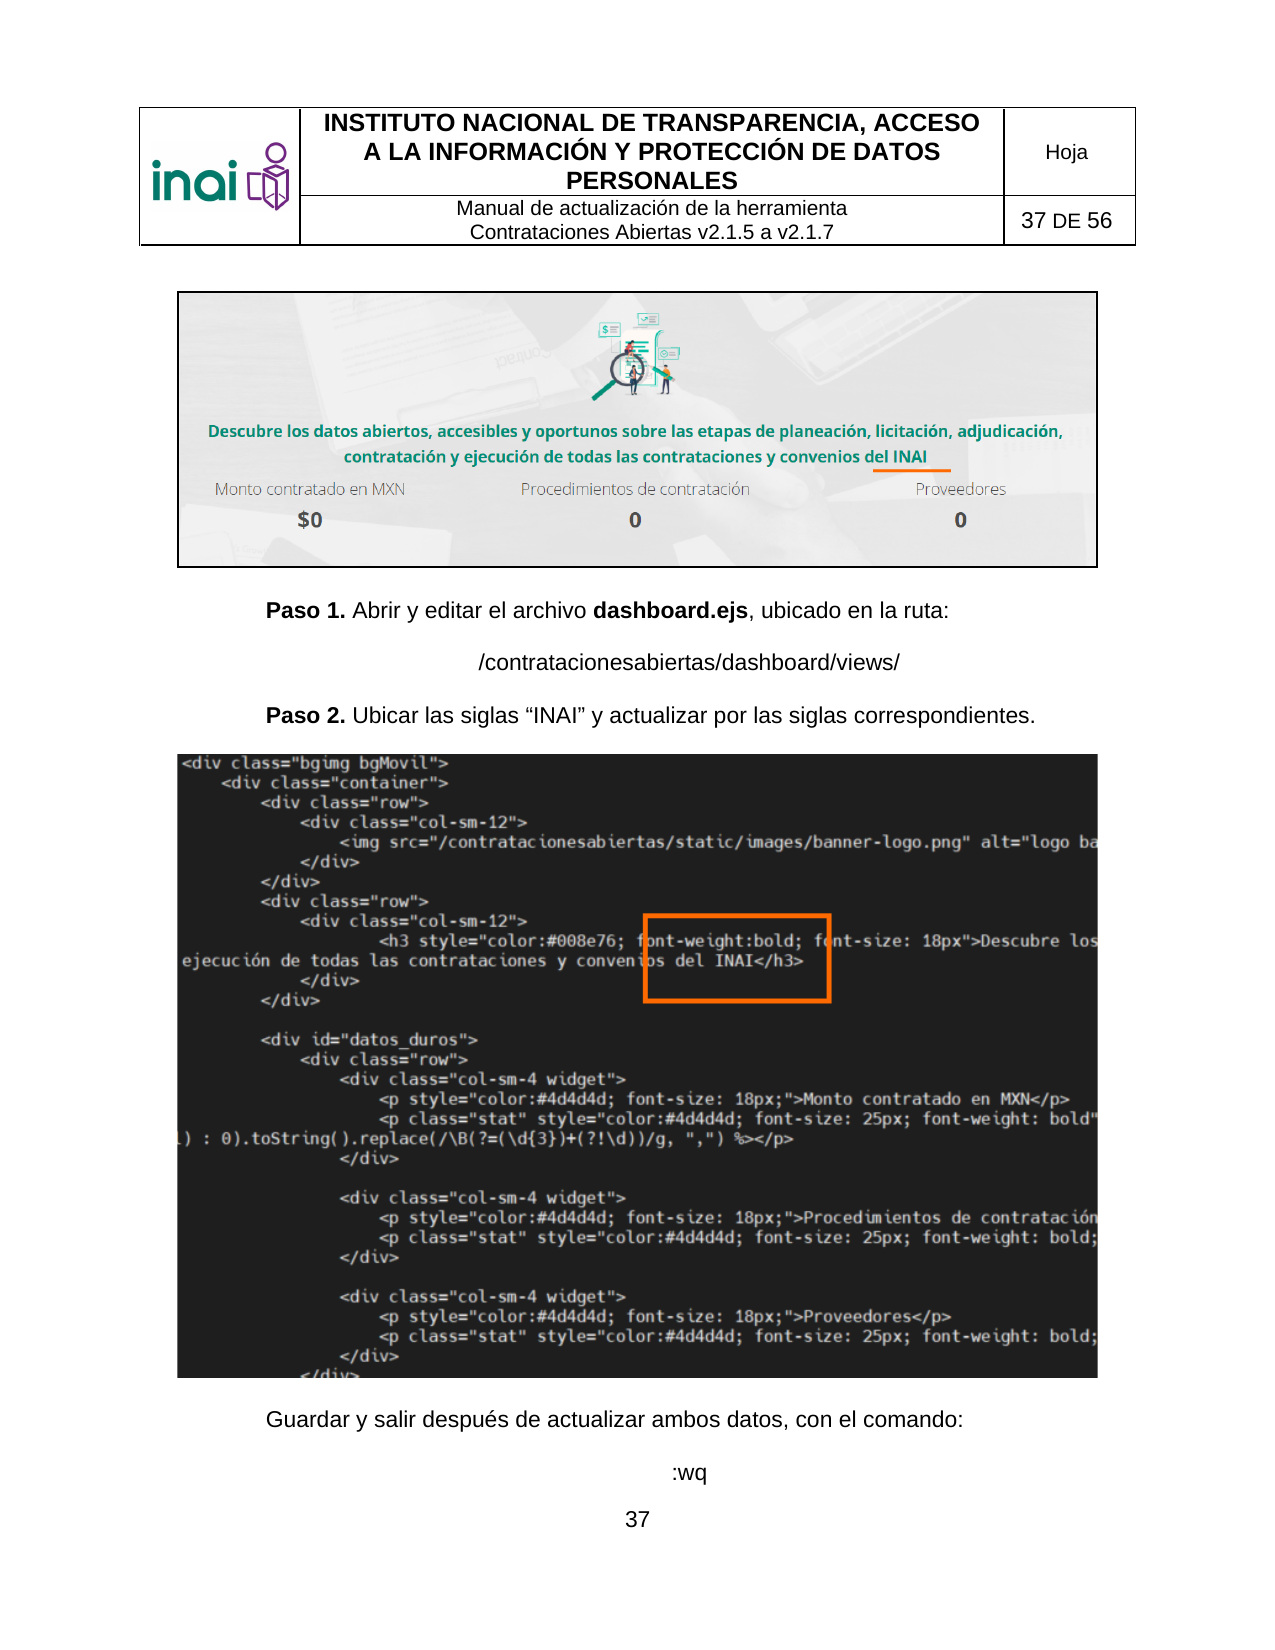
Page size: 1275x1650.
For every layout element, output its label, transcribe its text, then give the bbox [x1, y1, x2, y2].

text Paso 1. Abrir y editar el archivo dashboard.ejs, ubicado en la ruta: [266, 597, 1127, 623]
picture [177, 754, 1098, 1378]
picture [179, 293, 1096, 566]
text Paso 2. Ubicar las siglas “INAI” y actualizar por las siglas correspondientes. [266, 702, 1127, 728]
text Guardar y salir después de actualizar ambos datos, con el comando: [266, 1406, 1127, 1433]
text /contratacionesabiertas/dashboard/views/ [251, 649, 1127, 676]
text :wq [251, 1459, 1127, 1486]
picture [150, 141, 294, 212]
